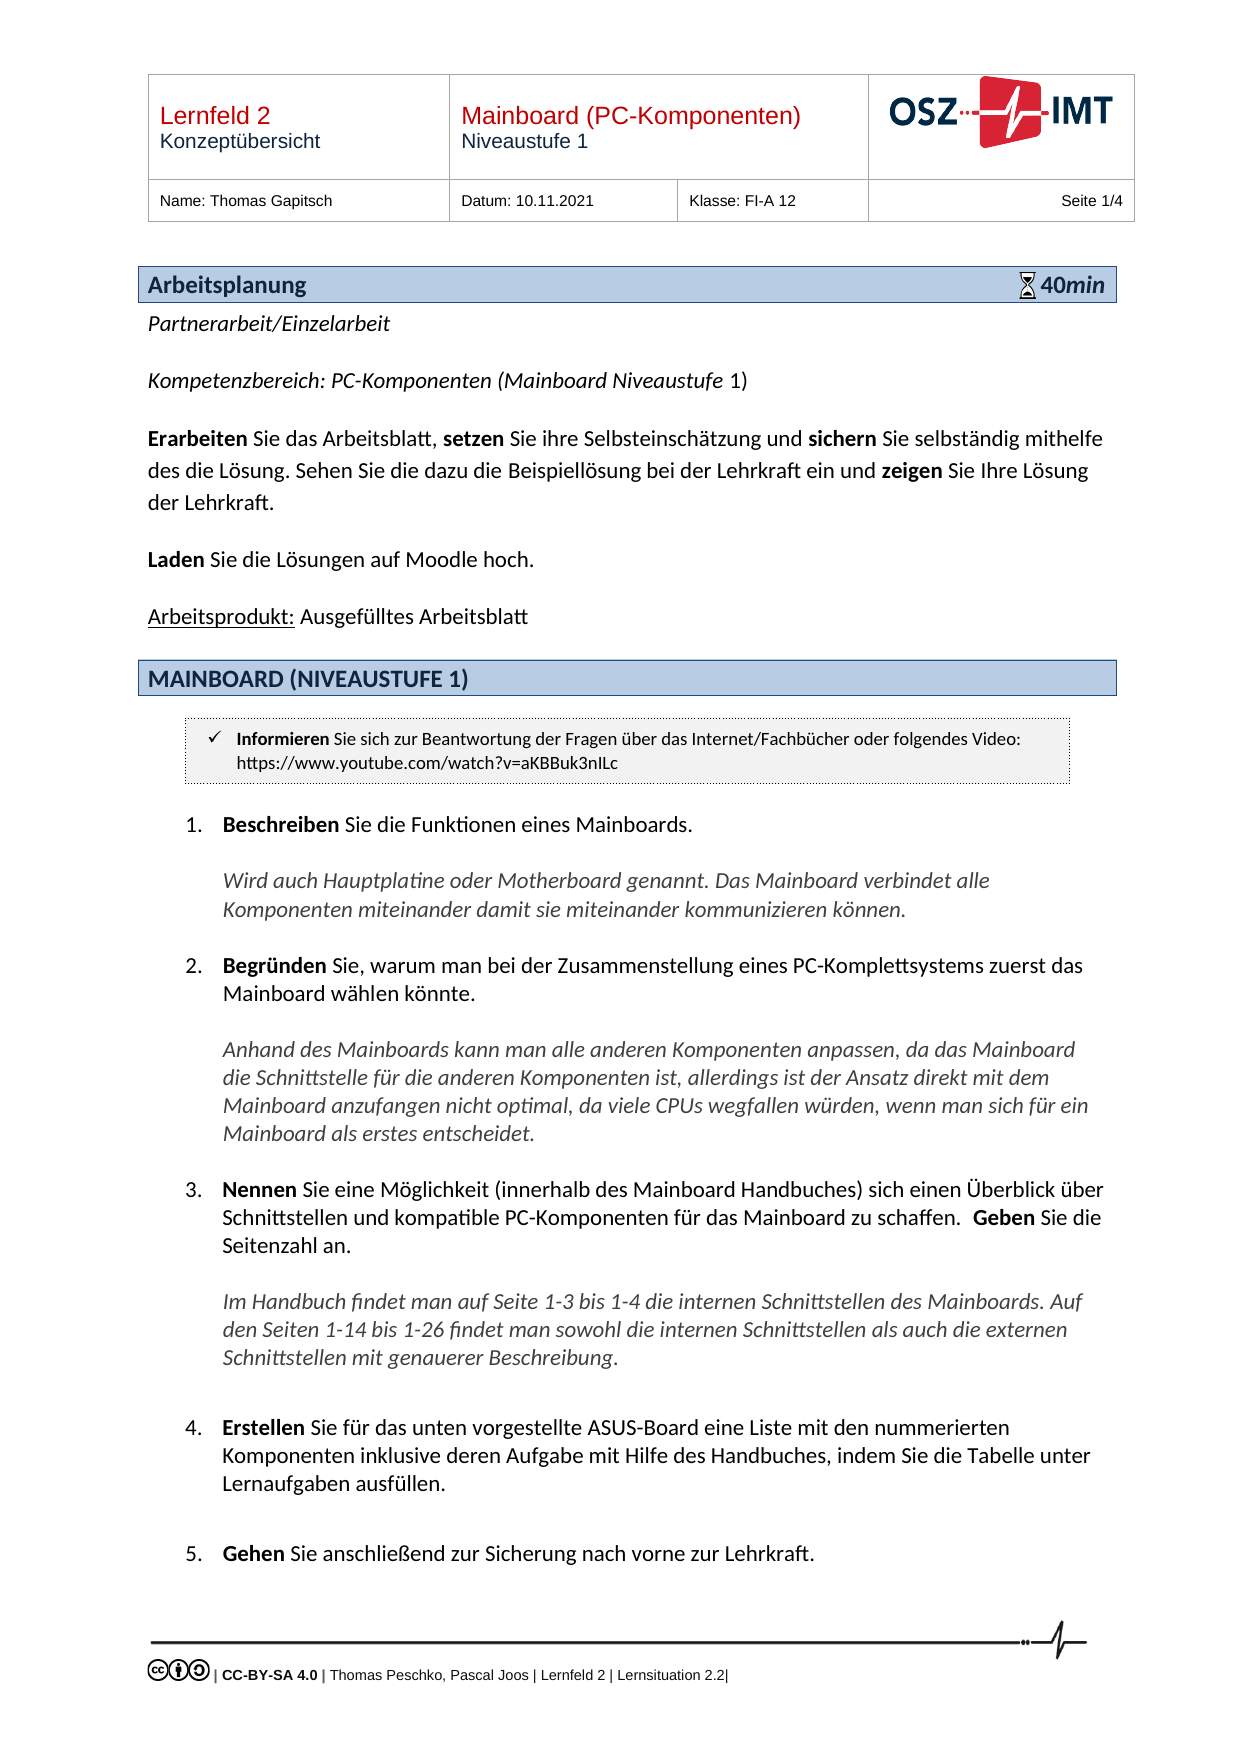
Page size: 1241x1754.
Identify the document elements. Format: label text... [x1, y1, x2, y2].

text Wird auch Hauptplatine oder Motherboard genannt. Das Mainboard verbindet alle Komponenten miteinander damit sie miteinander kommunizieren können. [223, 867, 1107, 923]
list Beschreiben Sie die Funktionen eines Mainboards. [185, 811, 1107, 839]
text Informieren Sie sich zur Beantwortung der Fragen über das Internet/Fachbücher oder folgendes Video: https://www.youtube.com/watch?v=aKBBuk3nILc [185, 717, 1070, 784]
list Erstellen Sie für das unten vorgestellte ASUS-Board eine Liste mit den nummerierten Komponenten inklusive deren Aufgabe mit Hilfe des Handbuches, indem Sie die Tabelle unter Lernaufgaben ausfüllen. [185, 1413, 1107, 1497]
text Partnerarbeit/Einzelarbeit [148, 309, 1107, 337]
list Begründen Sie, warum man bei der Zusammenstellung eines PC-Komplettsystems zuerst das Mainboard wählen könnte. [185, 951, 1107, 1007]
list Im Handbuch findet man auf Seite 1-3 bis 1-4 die internen Schnittstellen des Mainboards. Auf den Seiten 1-14 bis 1-26 findet man sowohl die internen Schnittstellen als auch die externen Schnittstellen mit genauerer Beschreibung. [223, 1287, 1107, 1371]
list Nennen Sie eine Möglichkeit (innerhalb des Mainboard Handbuches) sich einen Überblick über Schnittstellen und kompatible PC-Komponenten für das Mainboard zu schaffen. Geben Sie die Seitenzahl an. [185, 1175, 1107, 1259]
subtitle Mainboard (Niveaustufe 1) [139, 661, 1116, 695]
text Kompetenzbereich: PC-Komponenten (Mainboard Niveaustufe 1) [148, 366, 1107, 394]
subtitle Arbeitsplanung 40min [139, 267, 1116, 302]
text Erarbeiten Sie das Arbeitsblatt, setzen Sie ihre Selbsteinschätzung und sichern Sie selbständig mithelfe des die Lösung. Sehen Sie die dazu die Beispiellösung bei der Lehrkraft ein und zeigen Sie Ihre Lösung der Lehrkraft. [148, 424, 1107, 516]
picture [1019, 272, 1036, 299]
list Anhand des Mainboards kann man alle anderen Komponenten anpassen, da das Mainboard die Schnittstelle für die anderen Komponenten ist, allerdings ist der Ansatz direkt mit dem Mainboard anzufangen nicht optimal, da viele CPUs wegfallen würden, wenn man sich für ein Mainboard als erstes entscheidet. [223, 1035, 1107, 1147]
text Arbeitsprodukt: Ausgefülltes Arbeitsblatt [148, 602, 1107, 630]
text Laden Sie die Lösungen auf Moodle hoch. [148, 545, 1107, 573]
list Gehen Sie anschließend zur Sicherung nach vorne zur Lehrkraft. [185, 1539, 1107, 1567]
picture [147, 1619, 1093, 1681]
